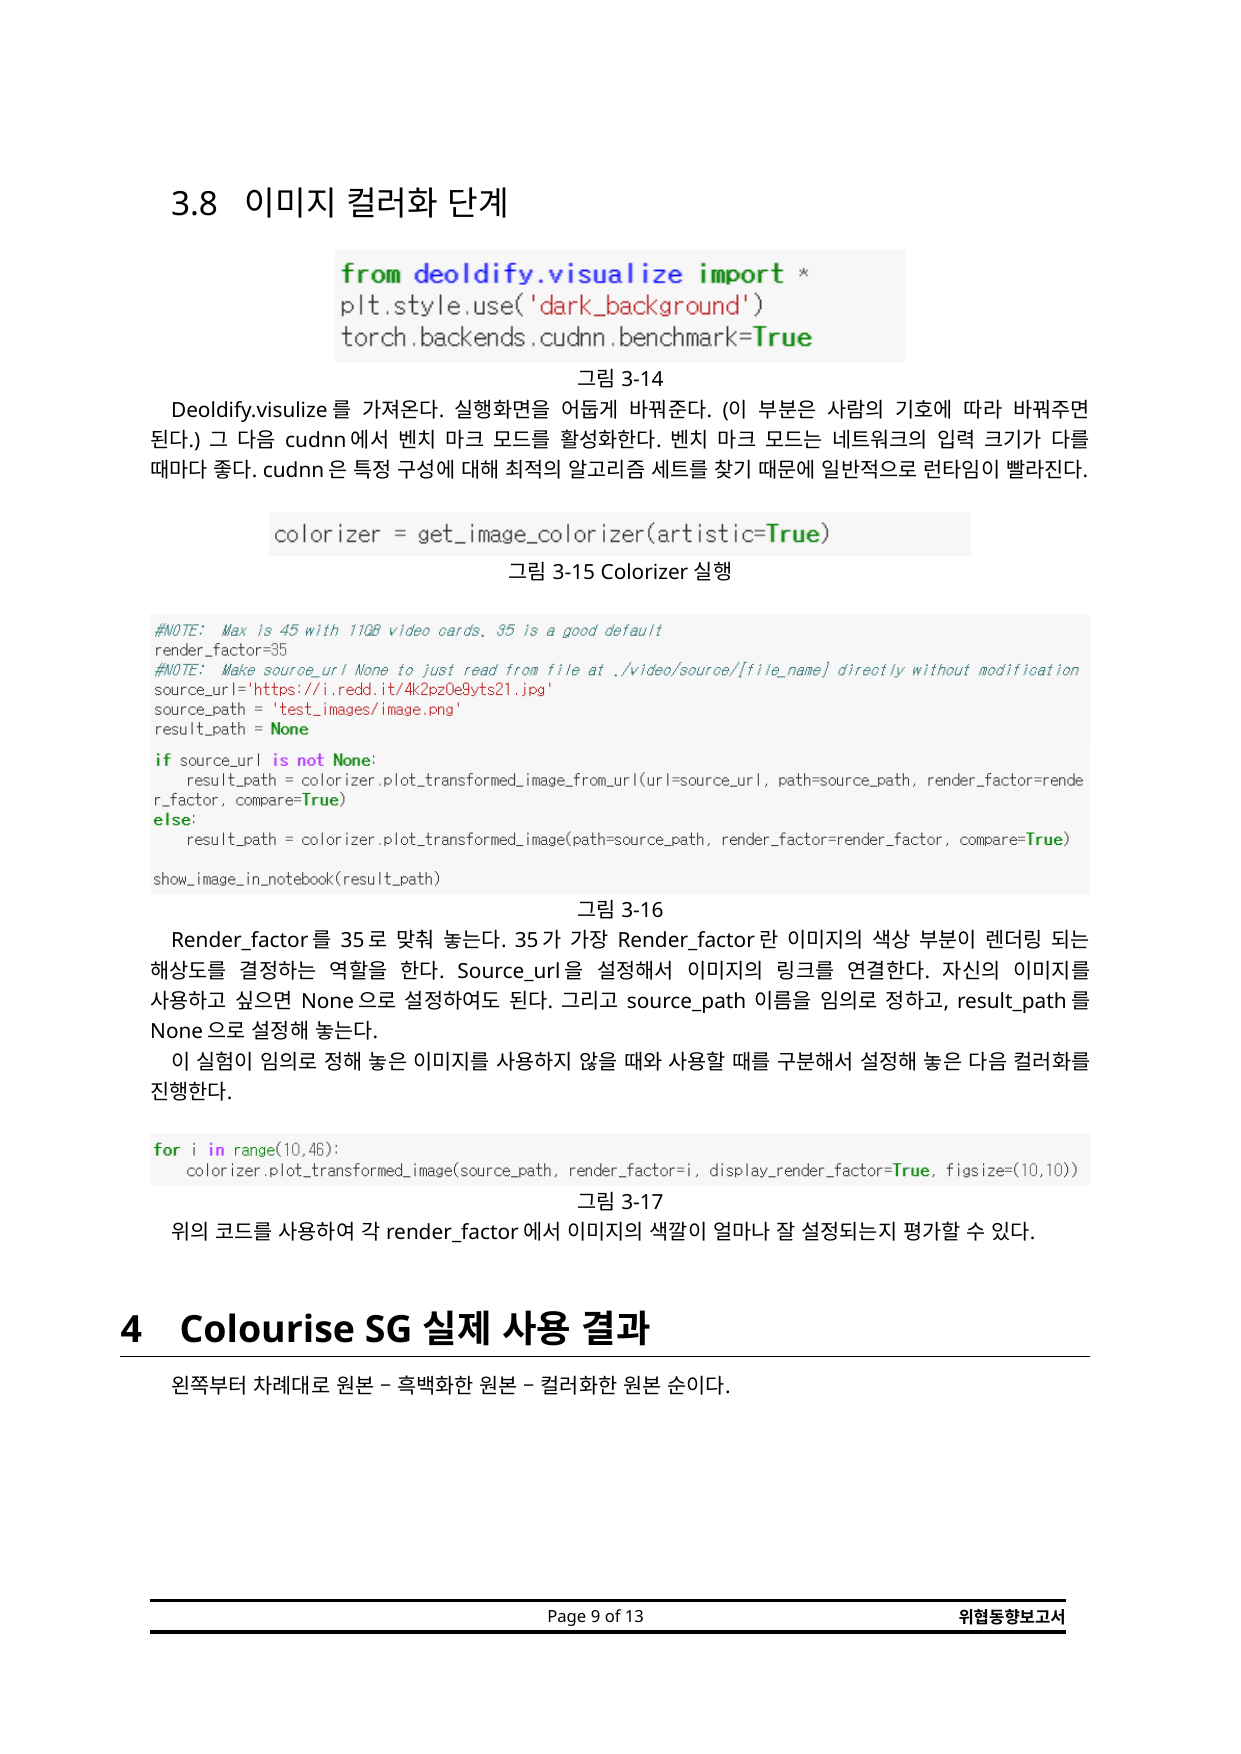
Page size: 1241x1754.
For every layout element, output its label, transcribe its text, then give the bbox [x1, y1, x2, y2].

picture [150, 1133, 1091, 1186]
text 이 실험이 임의로 정해 놓은 이미지를 사용하지 않을 때와 사용할 때를 구분해서 설정해 놓은 다음 컬러화를 진행한다. [150, 1045, 1090, 1105]
picture [268, 512, 972, 556]
text Deoldify.visulize를 가져온다. 실행화면을 어둡게 바꿔준다. (이 부분은 사람의 기호에 따라 바꿔주면 된다.) 그 다음 cudnn에서 벤치 마크 모드를 활성화한다. 벤치 마크 모드는 네트워크의 입력 크기가 다를 때마다 좋다. cudnn은 특정 구성에 대해 최적의 알고리즘 세트를 찾기 때문에 일반적으로 런타임이 빨라진다. [150, 393, 1090, 484]
subtitle 이미지 컬러화 단계 [171, 177, 1069, 226]
picture [334, 250, 906, 363]
text 위의 코드를 사용하여 각 render_factor에서 이미지의 색깔이 얼마나 잘 설정되는지 평가할 수 있다. [150, 1216, 1090, 1246]
text Render_factor를 35로 맞춰 놓는다. 35가 가장 Render_factor란 이미지의 색상 부분이 렌더링 되는 해상도를 결정하는 역할을 한다. Source_url을 설정해서 이미지의 링크를 연결한다. 자신의 이미지를 사용하고 싶으면 None으로 설정하여도 된다. 그리고 source_path 이름을 임의로 정하고, result_path를 None으로 설정해 놓는다. [150, 924, 1090, 1045]
subtitle Colourise SG 실제 사용 결과 [120, 1299, 1090, 1356]
picture [150, 614, 1091, 894]
text 왼쪽부터 차례대로 원본 – 흑백화한 원본 – 컬러화한 원본 순이다. [150, 1369, 1090, 1399]
